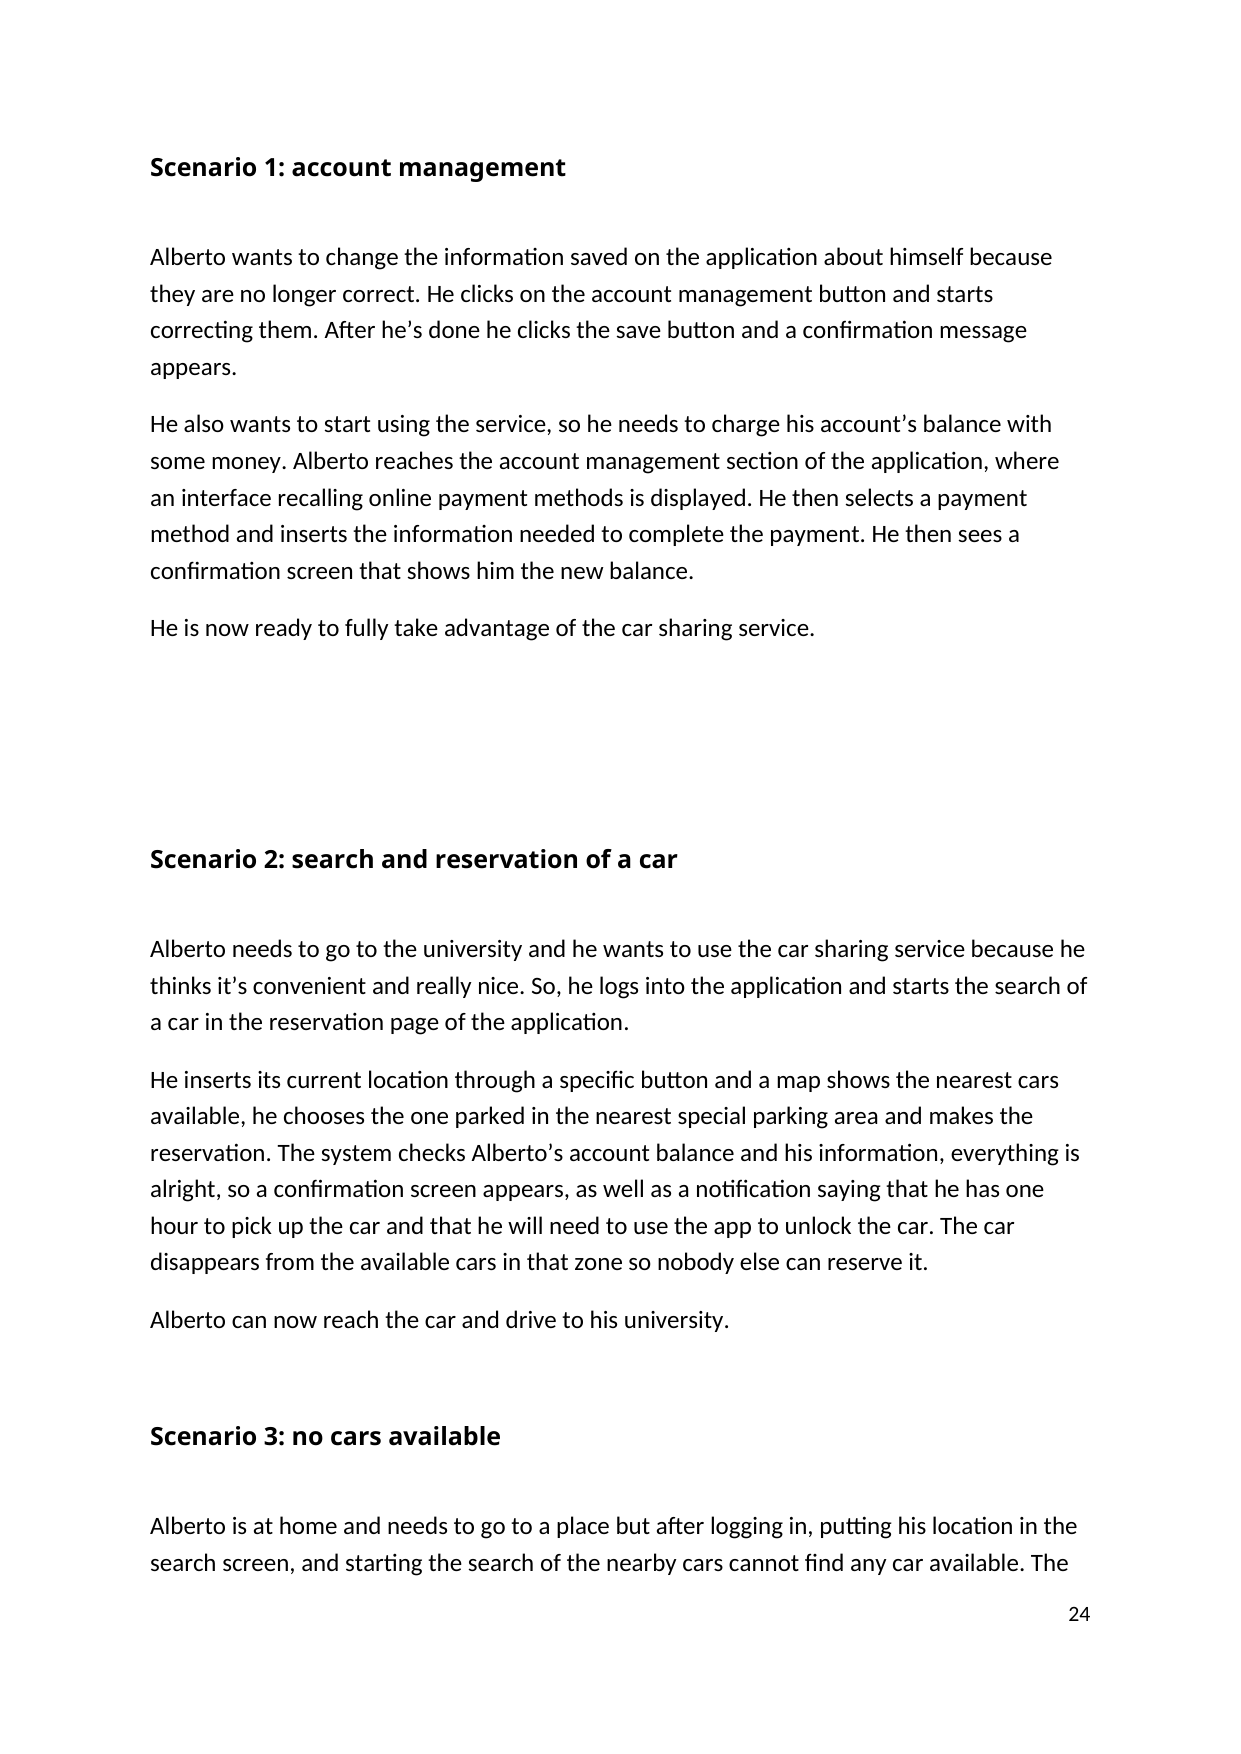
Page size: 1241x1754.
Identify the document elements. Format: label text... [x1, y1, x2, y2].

text He inserts its current location through a specific button and a map shows the nearest cars available, he chooses the one parked in the nearest special parking area and makes the reservation. The system checks Alberto’s account balance and his information, everything is alright, so a confirmation screen appears, as well as a notification saying that he has one hour to pick up the car and that he will need to use the app to unlock the car. The car disappears from the available cars in that zone so nobody else can reserve it. [150, 1064, 1090, 1277]
text He is now ready to fully take advantage of the car sharing service. [150, 612, 1090, 643]
text Alberto needs to go to the university and he wants to use the car sharing service because he thinks it’s convenient and really nice. So, he logs into the application and starts the search of a car in the reservation page of the application. [150, 933, 1090, 1037]
text He also wants to start using the service, so he needs to charge his account’s balance with some money. Alberto reaches the account management section of the application, where an interface recalling online payment methods is displayed. He then selects a payment method and inserts the information needed to complete the payment. He then sees a confirmation screen that shows him the new balance. [150, 408, 1090, 585]
subtitle Scenario 2: search and reservation of a car [150, 842, 1090, 876]
subtitle Scenario 1: account management [150, 150, 1090, 184]
text Alberto wants to change the information saved on the application about himself because they are no longer correct. He clicks on the account management button and starts correcting them. After he’s done he clicks the save button and a confirmation message appears. [150, 241, 1090, 382]
subtitle Scenario 3: no cars available [150, 1419, 1090, 1453]
text Alberto can now reach the car and drive to his university. [150, 1304, 1090, 1334]
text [150, 1510, 1090, 1577]
